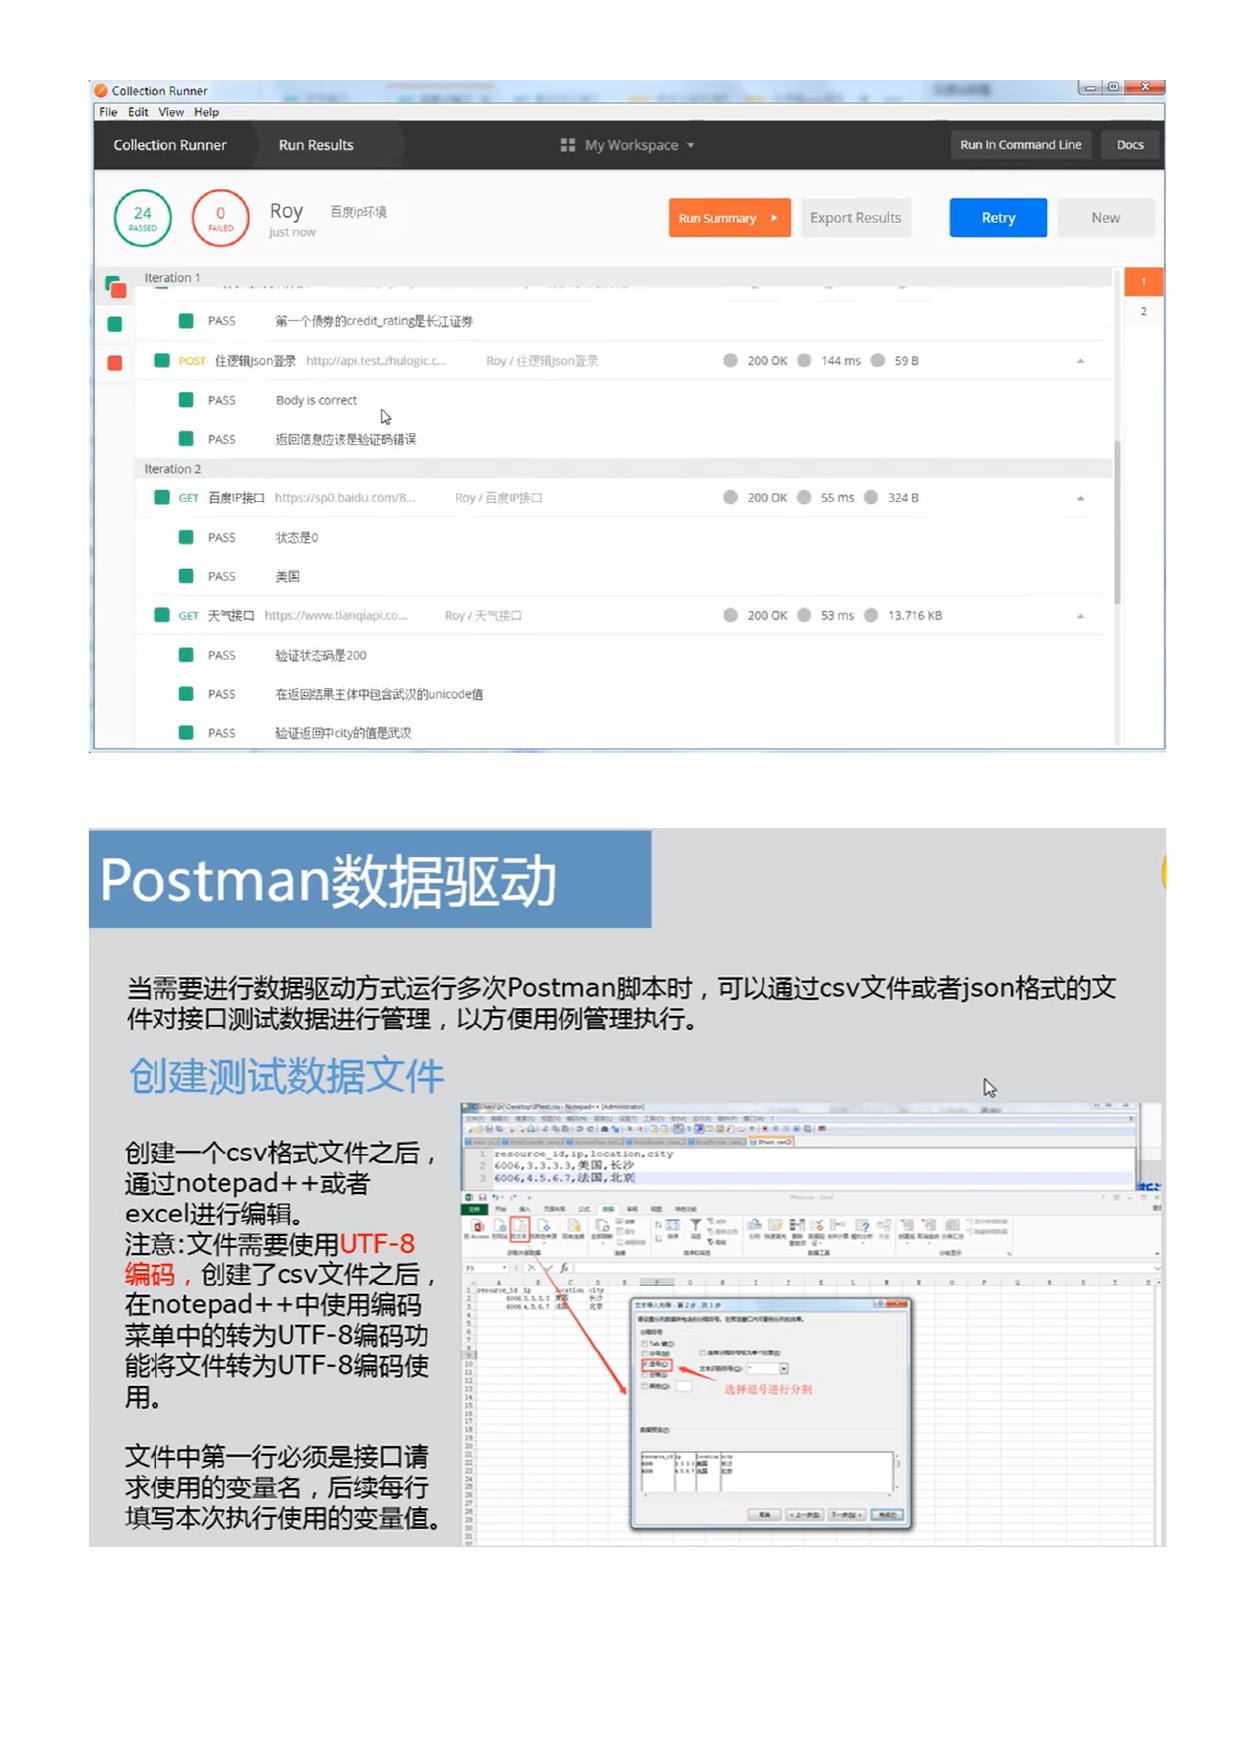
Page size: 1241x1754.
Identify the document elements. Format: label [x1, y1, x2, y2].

picture [88, 80, 1167, 753]
picture [88, 828, 1167, 1547]
